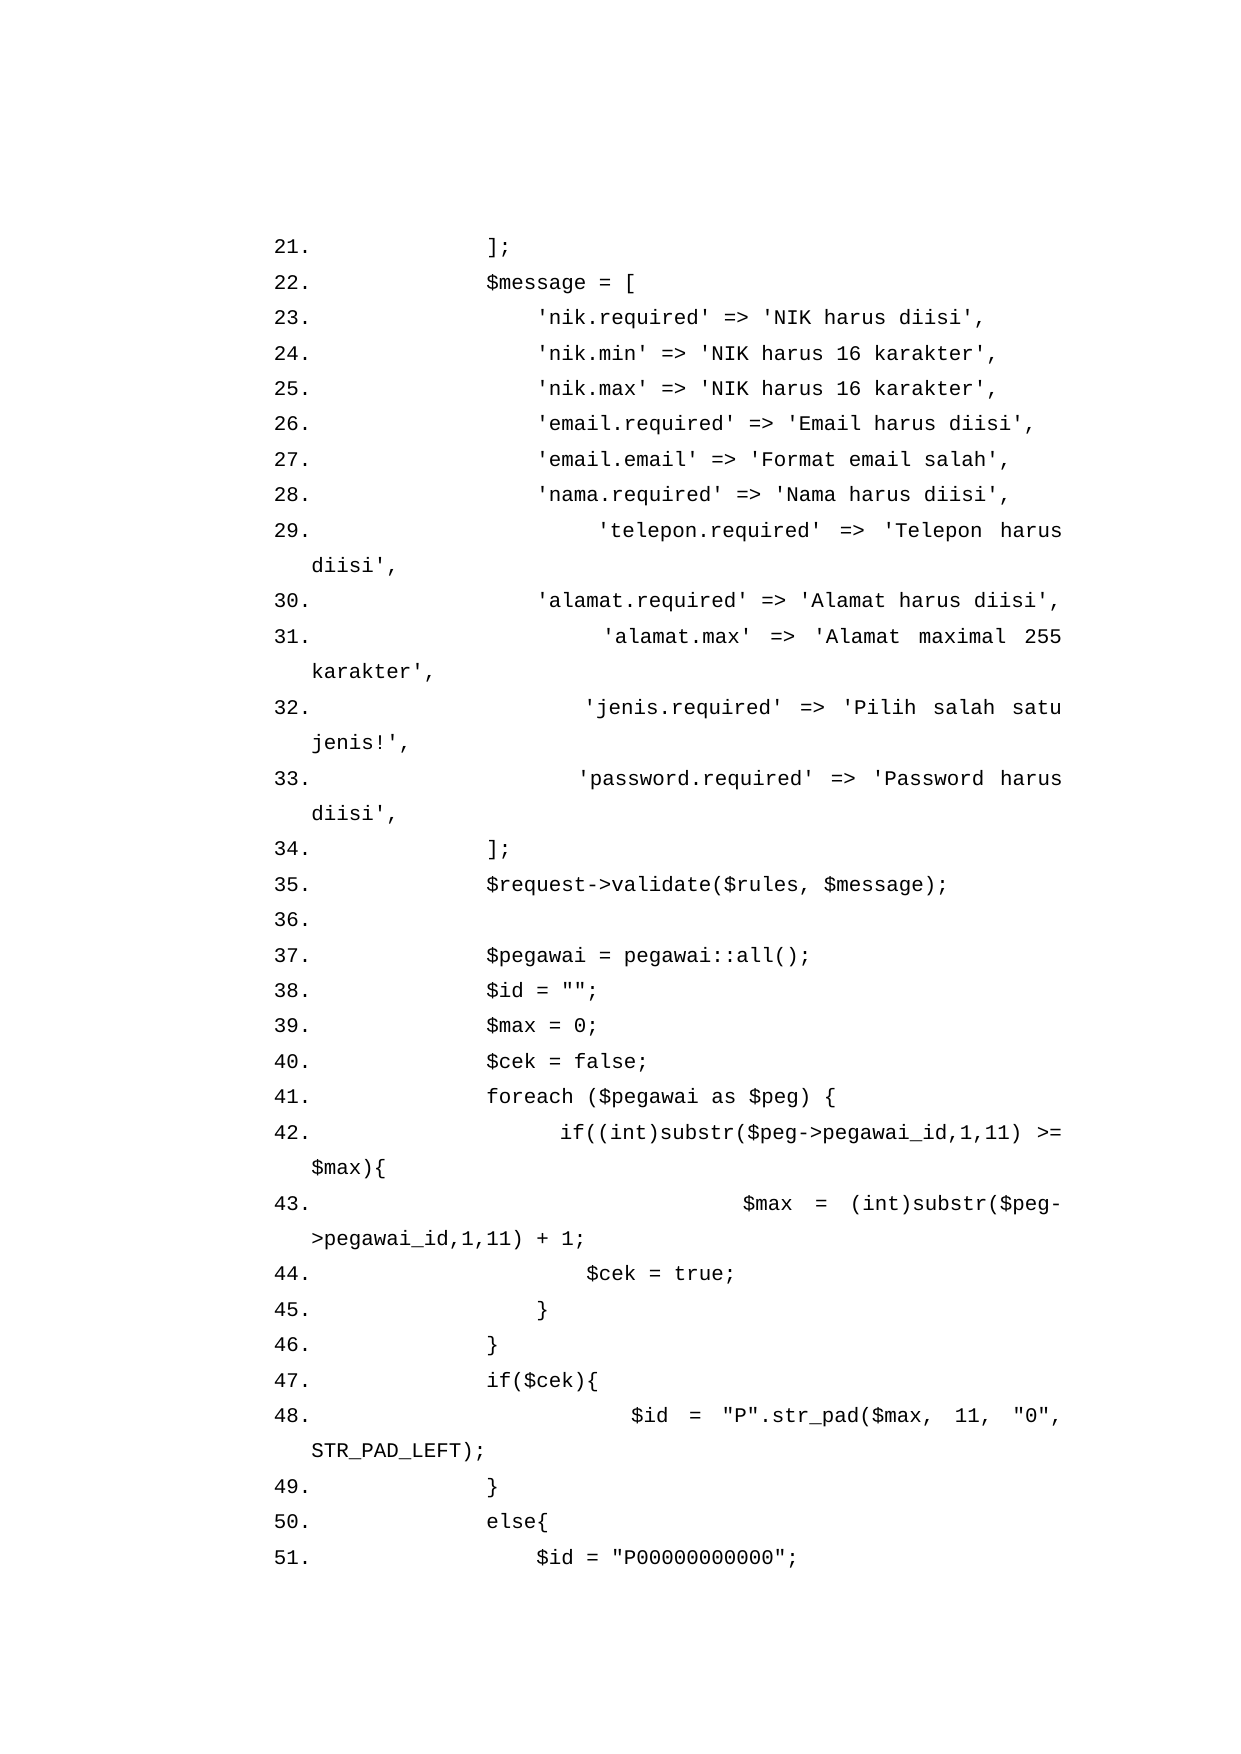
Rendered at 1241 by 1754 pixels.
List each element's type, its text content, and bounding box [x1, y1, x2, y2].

list $message = [ [274, 272, 1063, 295]
list 'telepon.required' => 'Telepon harus diisi', [274, 519, 1063, 579]
list $id = ""; [274, 980, 1063, 1004]
list $request->validate($rules, $message); [274, 874, 1063, 897]
list $max = (int)substr($peg->pegawai_id,1,11) + 1; [274, 1192, 1063, 1252]
list } [274, 1476, 1063, 1499]
list $id = "P".str_pad($max, 11, "0", STR_PAD_LEFT); [274, 1405, 1063, 1464]
list 'nik.min' => 'NIK harus 16 karakter', [274, 342, 1063, 366]
list foreach ($pegawai as $peg) { [274, 1086, 1063, 1110]
list if($cek){ [274, 1369, 1063, 1393]
list 'alamat.required' => 'Alamat harus diisi', [274, 590, 1063, 614]
list 'nik.required' => 'NIK harus diisi', [274, 307, 1063, 331]
list } [274, 1299, 1063, 1322]
list 'password.required' => 'Password harus diisi', [274, 767, 1063, 827]
list $cek = false; [274, 1051, 1063, 1074]
list ]; [274, 236, 1063, 260]
list else{ [274, 1511, 1063, 1535]
list 'email.required' => 'Email harus diisi', [274, 413, 1063, 437]
list 'alamat.max' => 'Alamat maximal 255 karakter', [274, 626, 1063, 685]
list if((int)substr($peg->pegawai_id,1,11) >= $max){ [274, 1122, 1063, 1181]
list $max = 0; [274, 1015, 1063, 1039]
list 'jenis.required' => 'Pilih salah satu jenis!', [274, 697, 1063, 756]
list $pegawai = pegawai::all(); [274, 944, 1063, 968]
list 'nama.required' => 'Nama harus diisi', [274, 484, 1063, 508]
list 'email.email' => 'Format email salah', [274, 449, 1063, 472]
list ]; [274, 838, 1063, 862]
list 'nik.max' => 'NIK harus 16 karakter', [274, 378, 1063, 402]
list $cek = true; [274, 1263, 1063, 1287]
list } [274, 1334, 1063, 1358]
list $id = "P00000000000"; [274, 1547, 1063, 1570]
